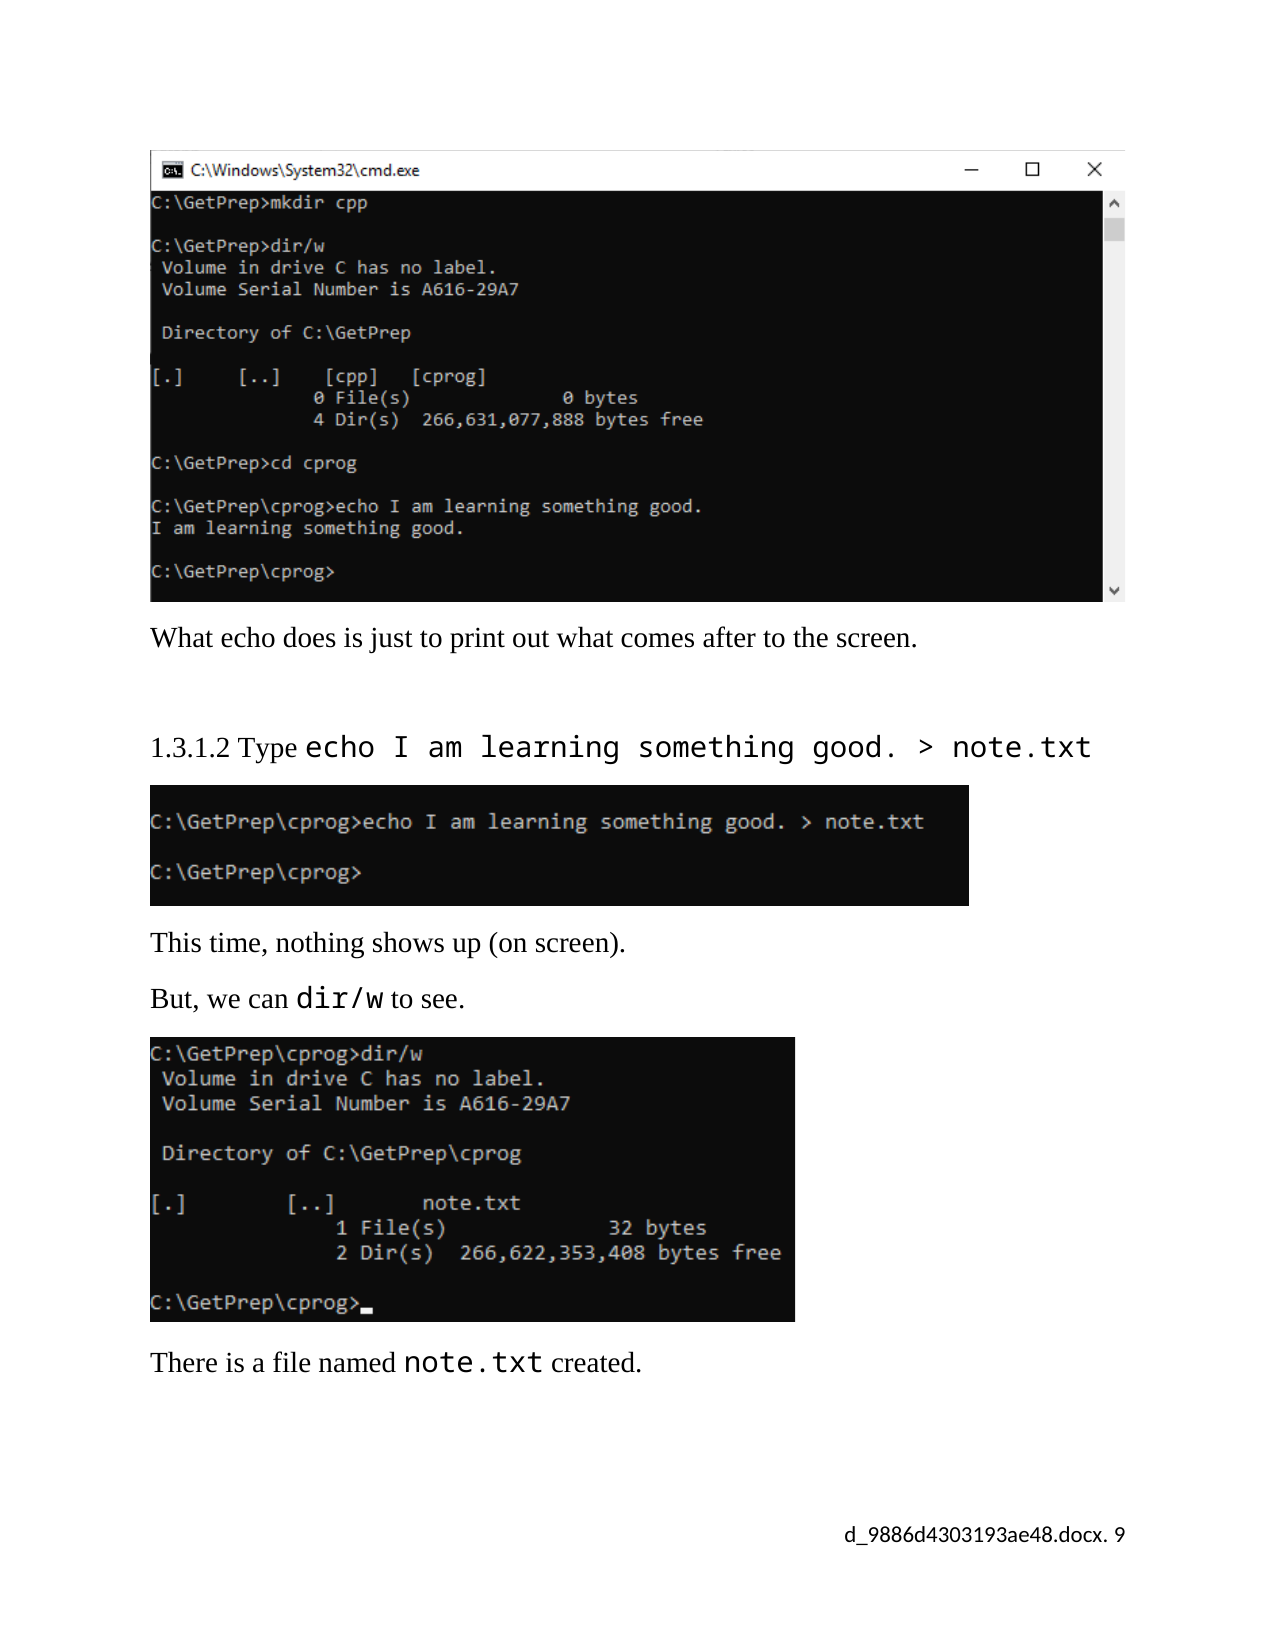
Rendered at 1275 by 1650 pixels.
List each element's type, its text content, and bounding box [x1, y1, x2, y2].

text But, we can dir/w to see. [150, 977, 1125, 1017]
text 1.3.1.2 Type echo I am learning something good. > note.txt [150, 726, 1125, 766]
picture [150, 785, 969, 906]
picture [150, 1037, 796, 1322]
text There is a file named note.txt created. [150, 1341, 1125, 1381]
picture [150, 150, 1125, 602]
text What echo does is just to print out what comes after to the screen. [150, 620, 1125, 654]
text This time, nothing shows up (on screen). [150, 925, 1125, 958]
